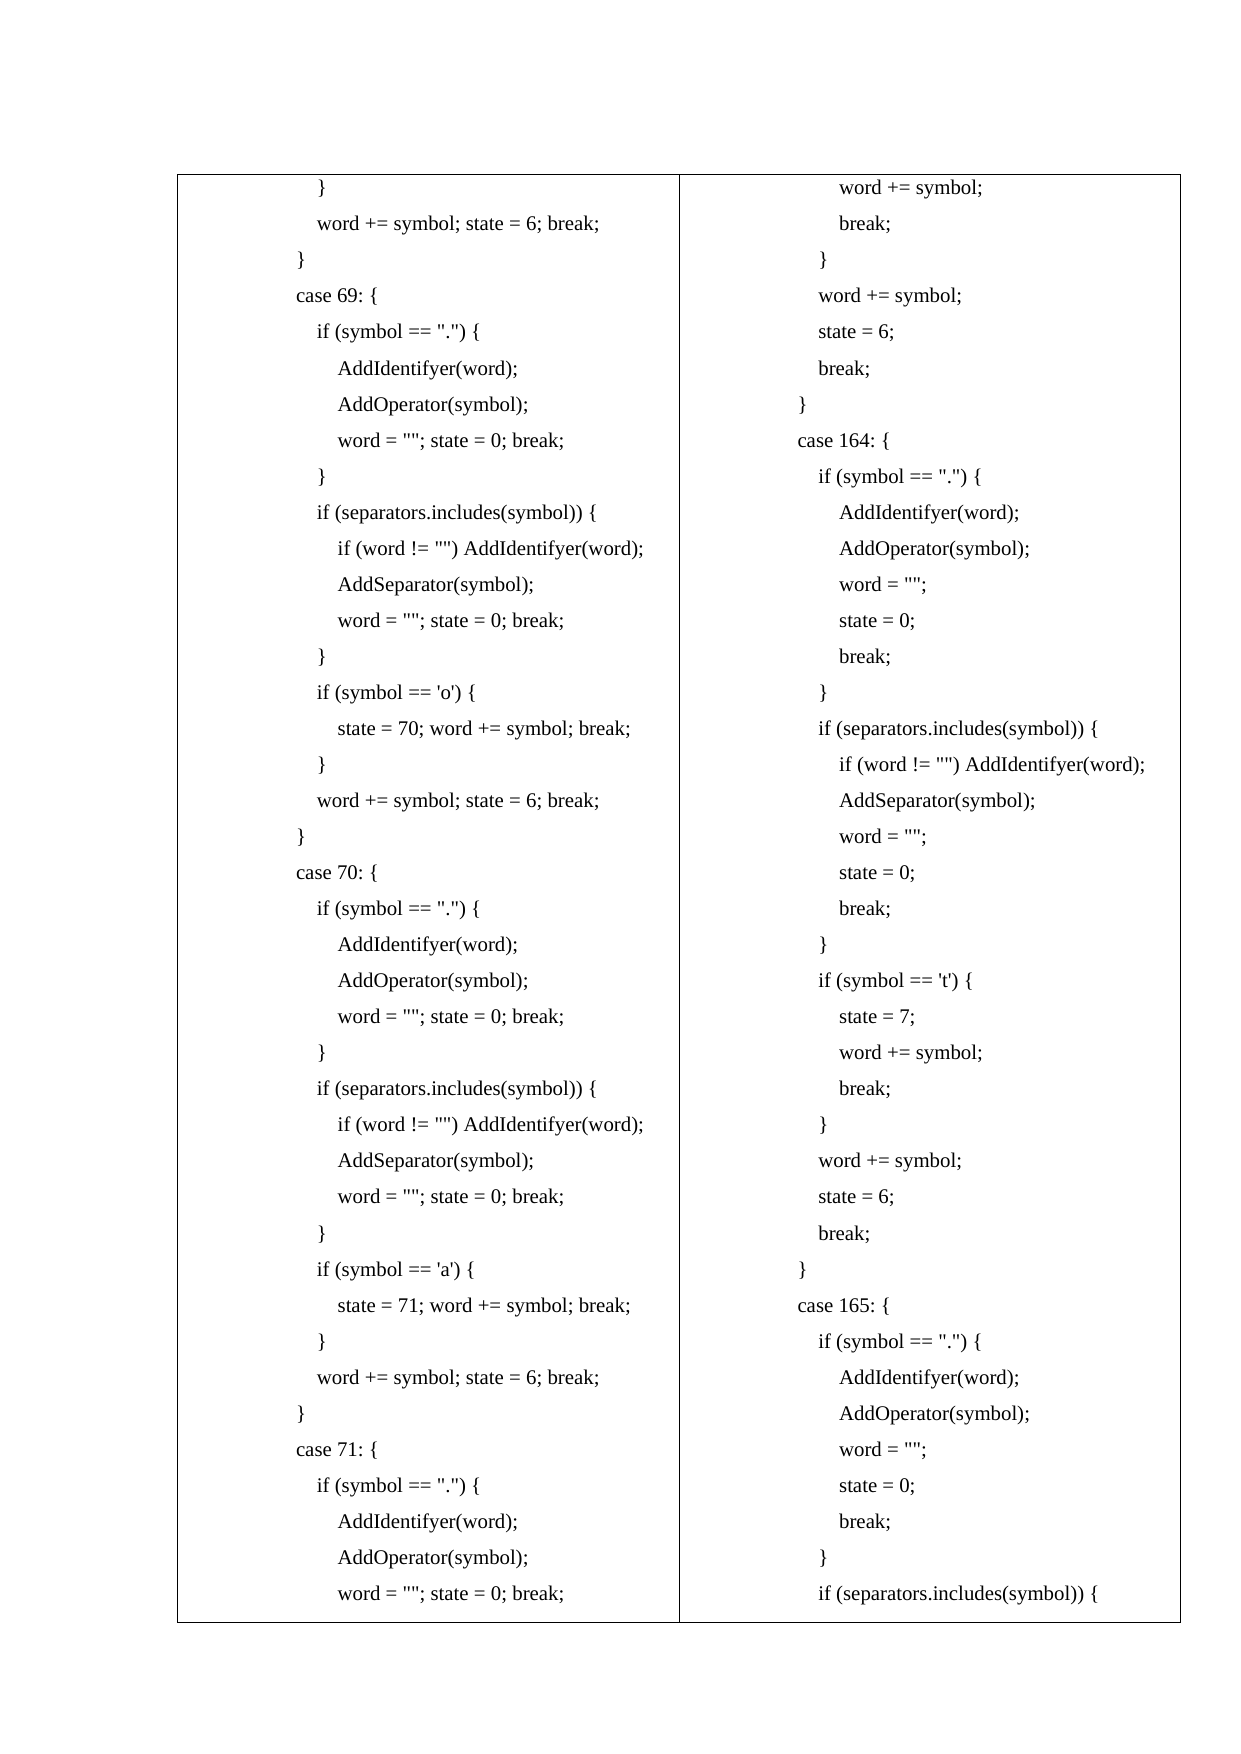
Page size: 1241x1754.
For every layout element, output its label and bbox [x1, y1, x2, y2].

table_header [680, 175, 1180, 1622]
table_header [178, 175, 679, 1622]
